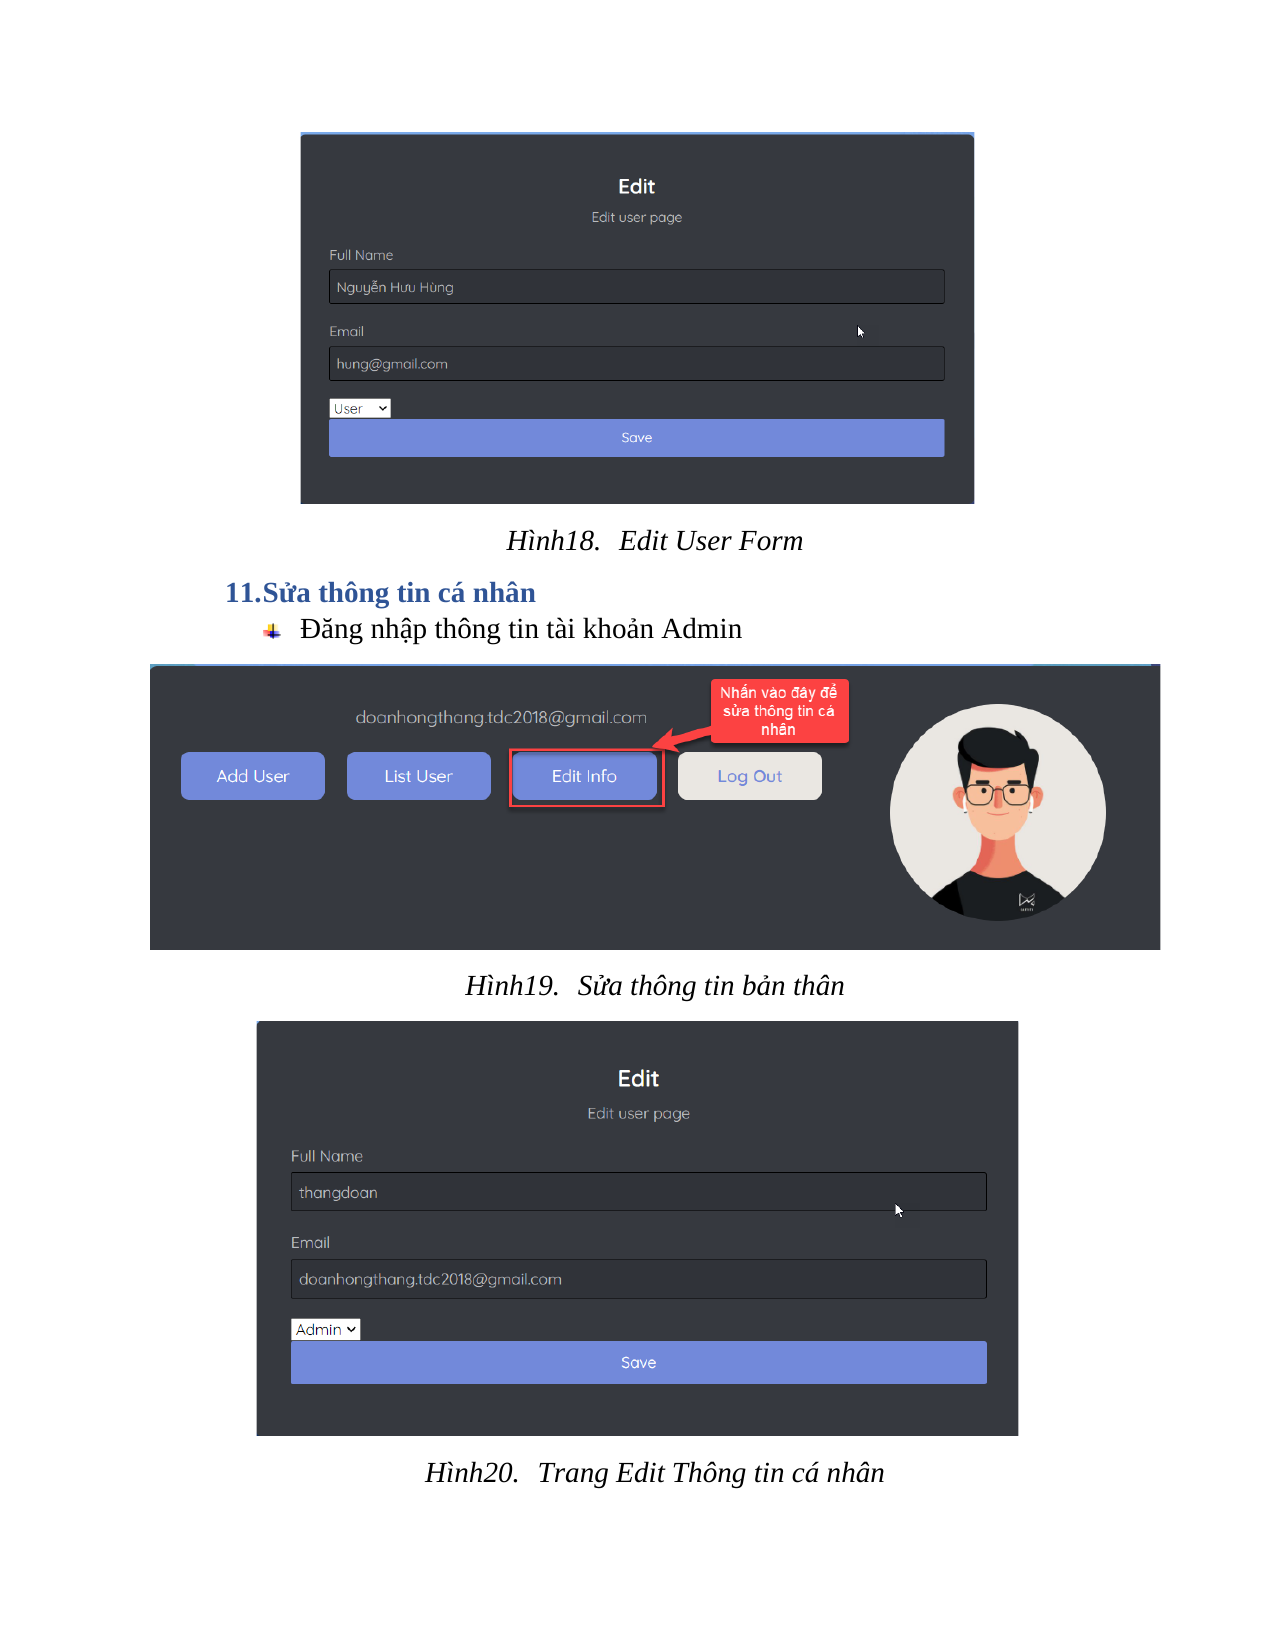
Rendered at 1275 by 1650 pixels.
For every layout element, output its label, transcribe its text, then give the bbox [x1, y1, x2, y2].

text Sửa thông tin bản thân [187, 968, 1125, 1002]
list Đăng nhập thông tin tài khoản Admin [262, 612, 1125, 645]
text Edit User Form [187, 523, 1125, 556]
subtitle Sửa thông tin cá nhân [225, 575, 1125, 609]
picture [263, 622, 281, 639]
text Trang Edit Thông tin cá nhân [187, 1455, 1125, 1488]
picture [300, 132, 975, 504]
picture [150, 664, 1161, 950]
picture [256, 1021, 1019, 1436]
